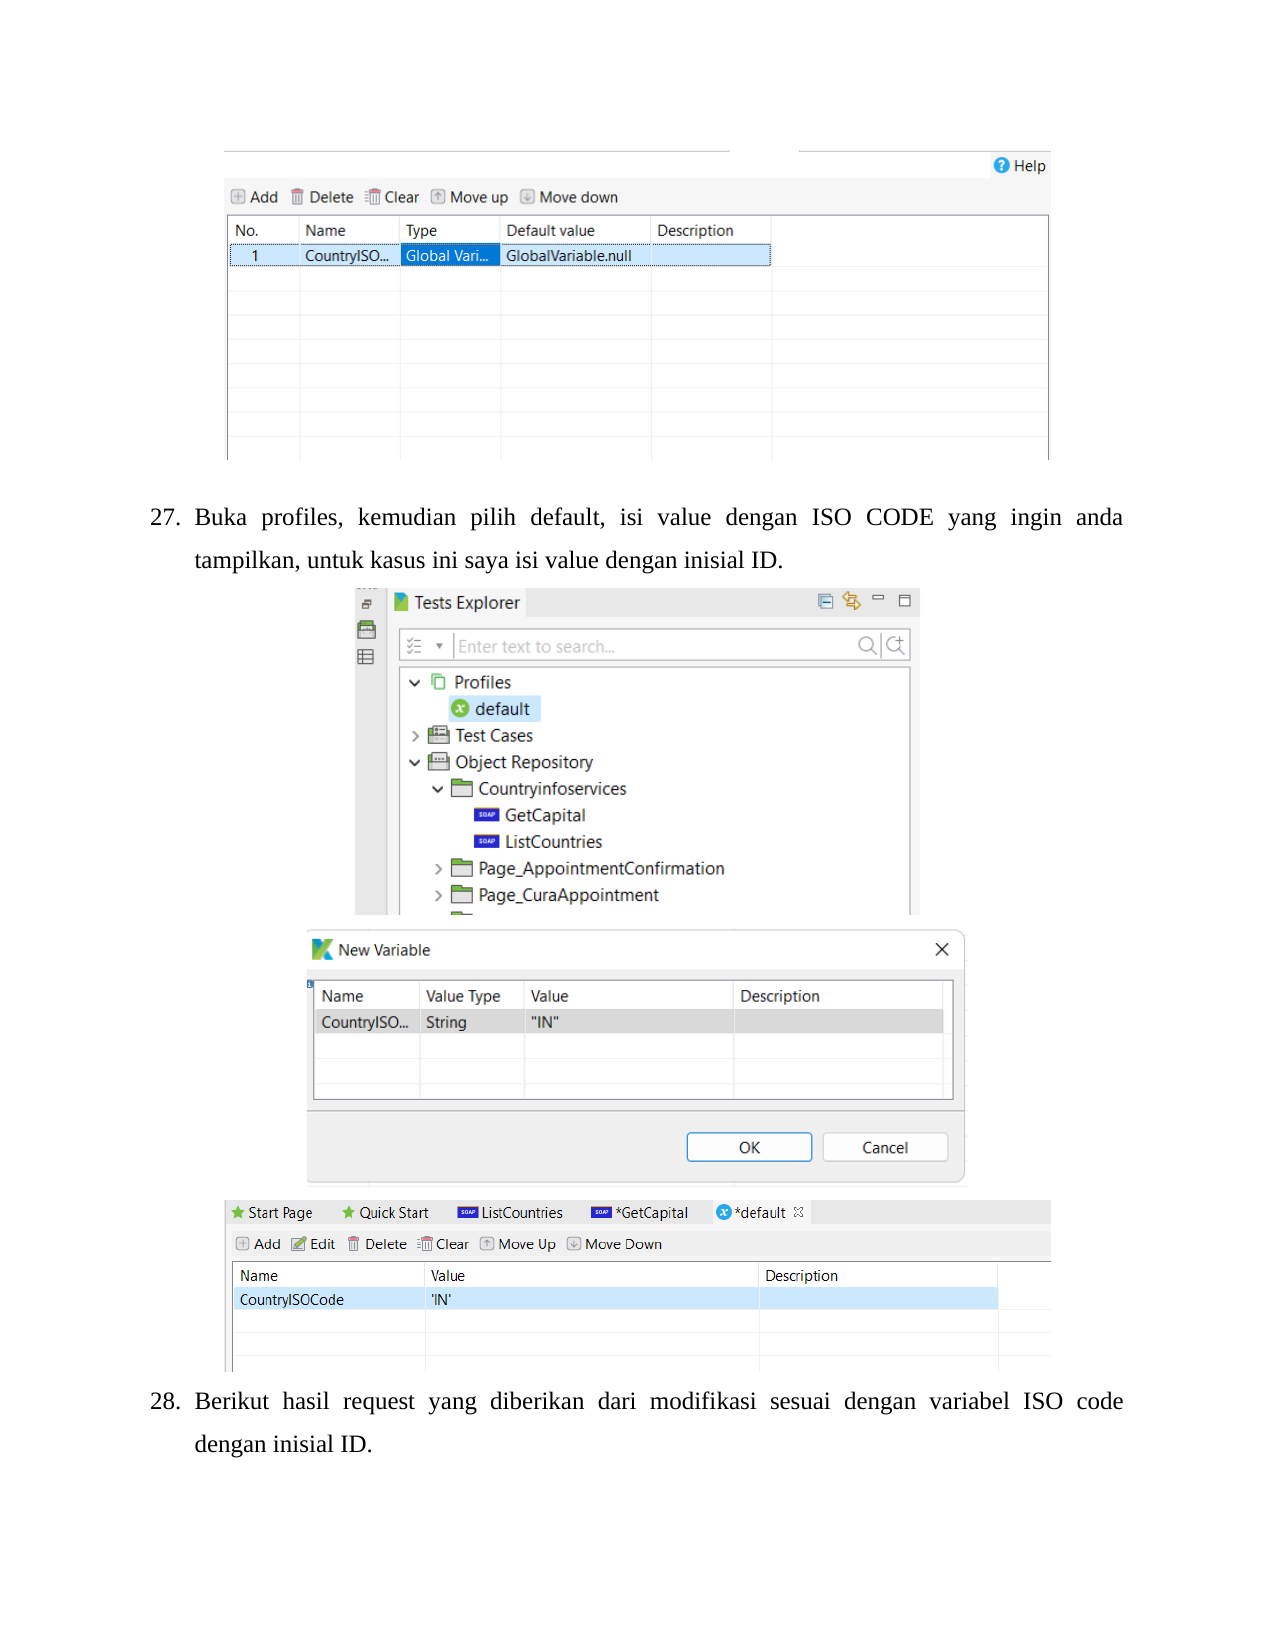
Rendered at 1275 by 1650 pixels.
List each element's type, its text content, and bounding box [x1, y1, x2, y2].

picture [306, 928, 969, 1187]
picture [354, 588, 921, 915]
picture [224, 1200, 1051, 1372]
list Buka profiles, kemudian pilih default, isi value dengan ISO CODE yang ingin anda tampilkan, untuk kasus ini saya isi value dengan inisial ID. [150, 502, 1125, 574]
picture [224, 150, 1051, 460]
list Berikut hasil request yang diberikan dari modifikasi sesuai dengan variabel ISO code dengan inisial ID. [150, 1386, 1125, 1458]
